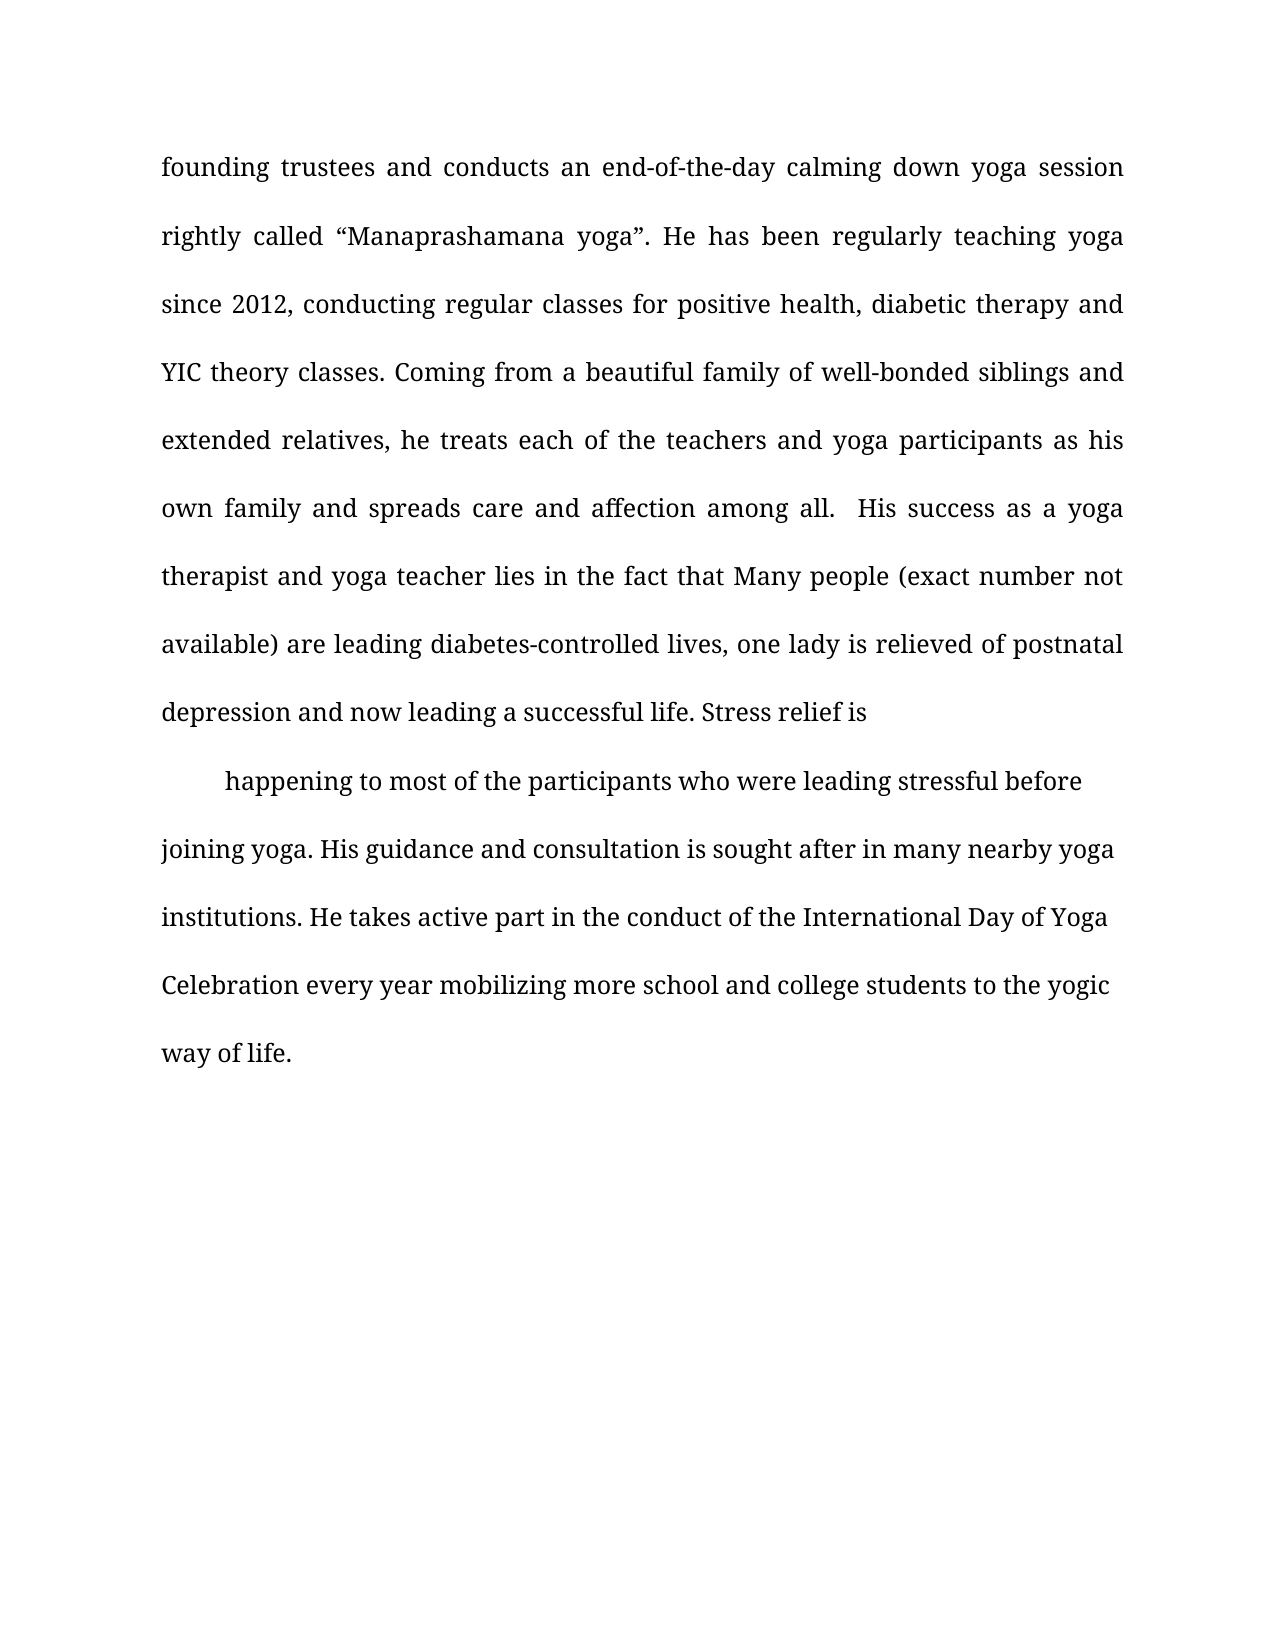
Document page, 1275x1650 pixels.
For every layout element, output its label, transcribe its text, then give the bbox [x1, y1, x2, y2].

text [161, 150, 1125, 729]
text happening to most of the participants who were leading stressful before joining yoga. His guidance and consultation is sought after in many nearby yoga institutions. He takes active part in the conduct of the International Day of Yoga Celebration every year mobilizing more school and college students to the yogic way of life. [161, 763, 1125, 1070]
